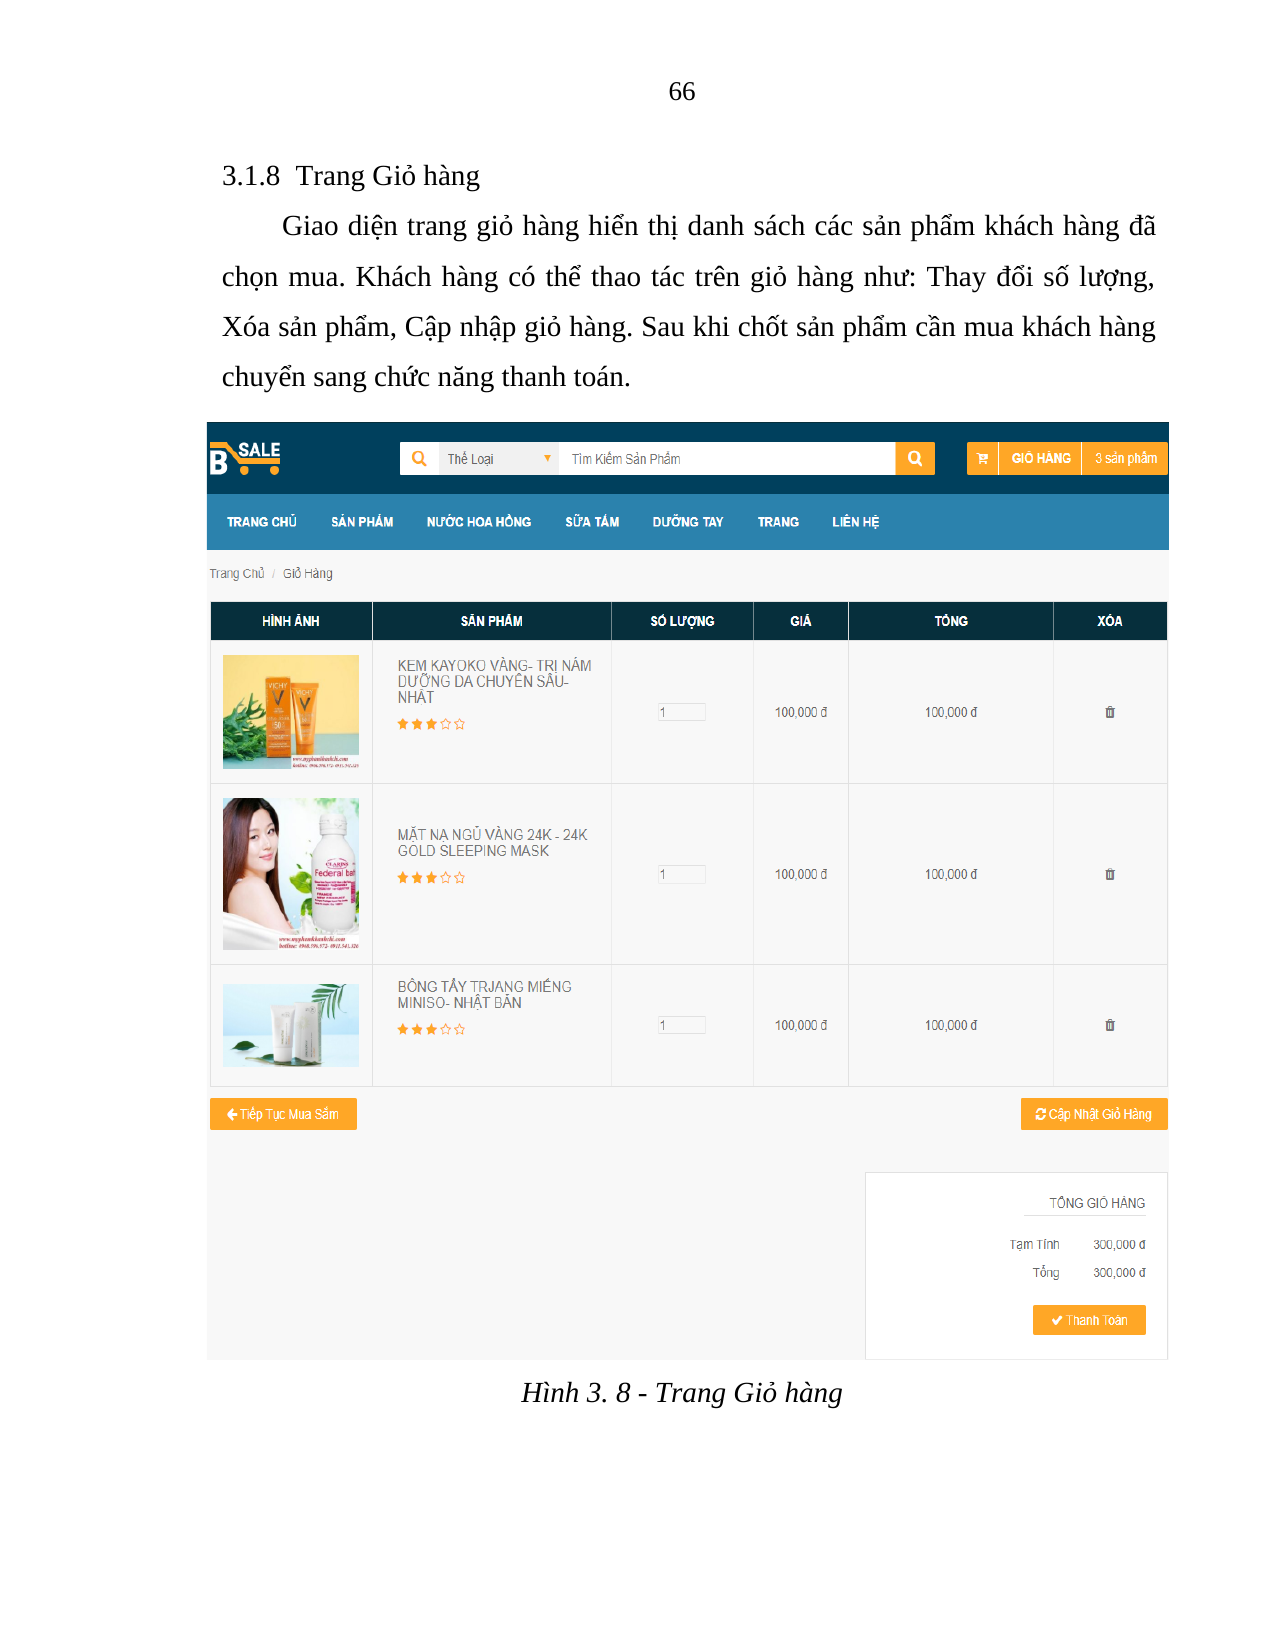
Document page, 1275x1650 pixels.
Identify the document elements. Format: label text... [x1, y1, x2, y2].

picture [239, 443, 260, 456]
list Hình 3. 8 - Trang Giỏ hàng [207, 1375, 1157, 1409]
picture [272, 443, 279, 456]
picture [263, 443, 269, 456]
picture [211, 451, 227, 474]
picture [206, 495, 1169, 1360]
list Giao diện trang giỏ hàng hiển thị danh sách các sản phẩm khách hàng đã chọn mua. Khách hàng có thể thao tác trên giỏ hàng như: Thay đổi số lượng, Xóa sản phẩm, Cập nhập giỏ hàng. Sau khi chốt sản phẩm cần mua khách hàng chuyển sang chức năng thanh toán. [222, 208, 1157, 393]
picture [211, 443, 279, 463]
picture [271, 467, 278, 474]
list Trang Giỏ hàng [222, 158, 1157, 192]
picture [241, 467, 248, 474]
picture [968, 443, 1167, 474]
picture [401, 443, 934, 474]
